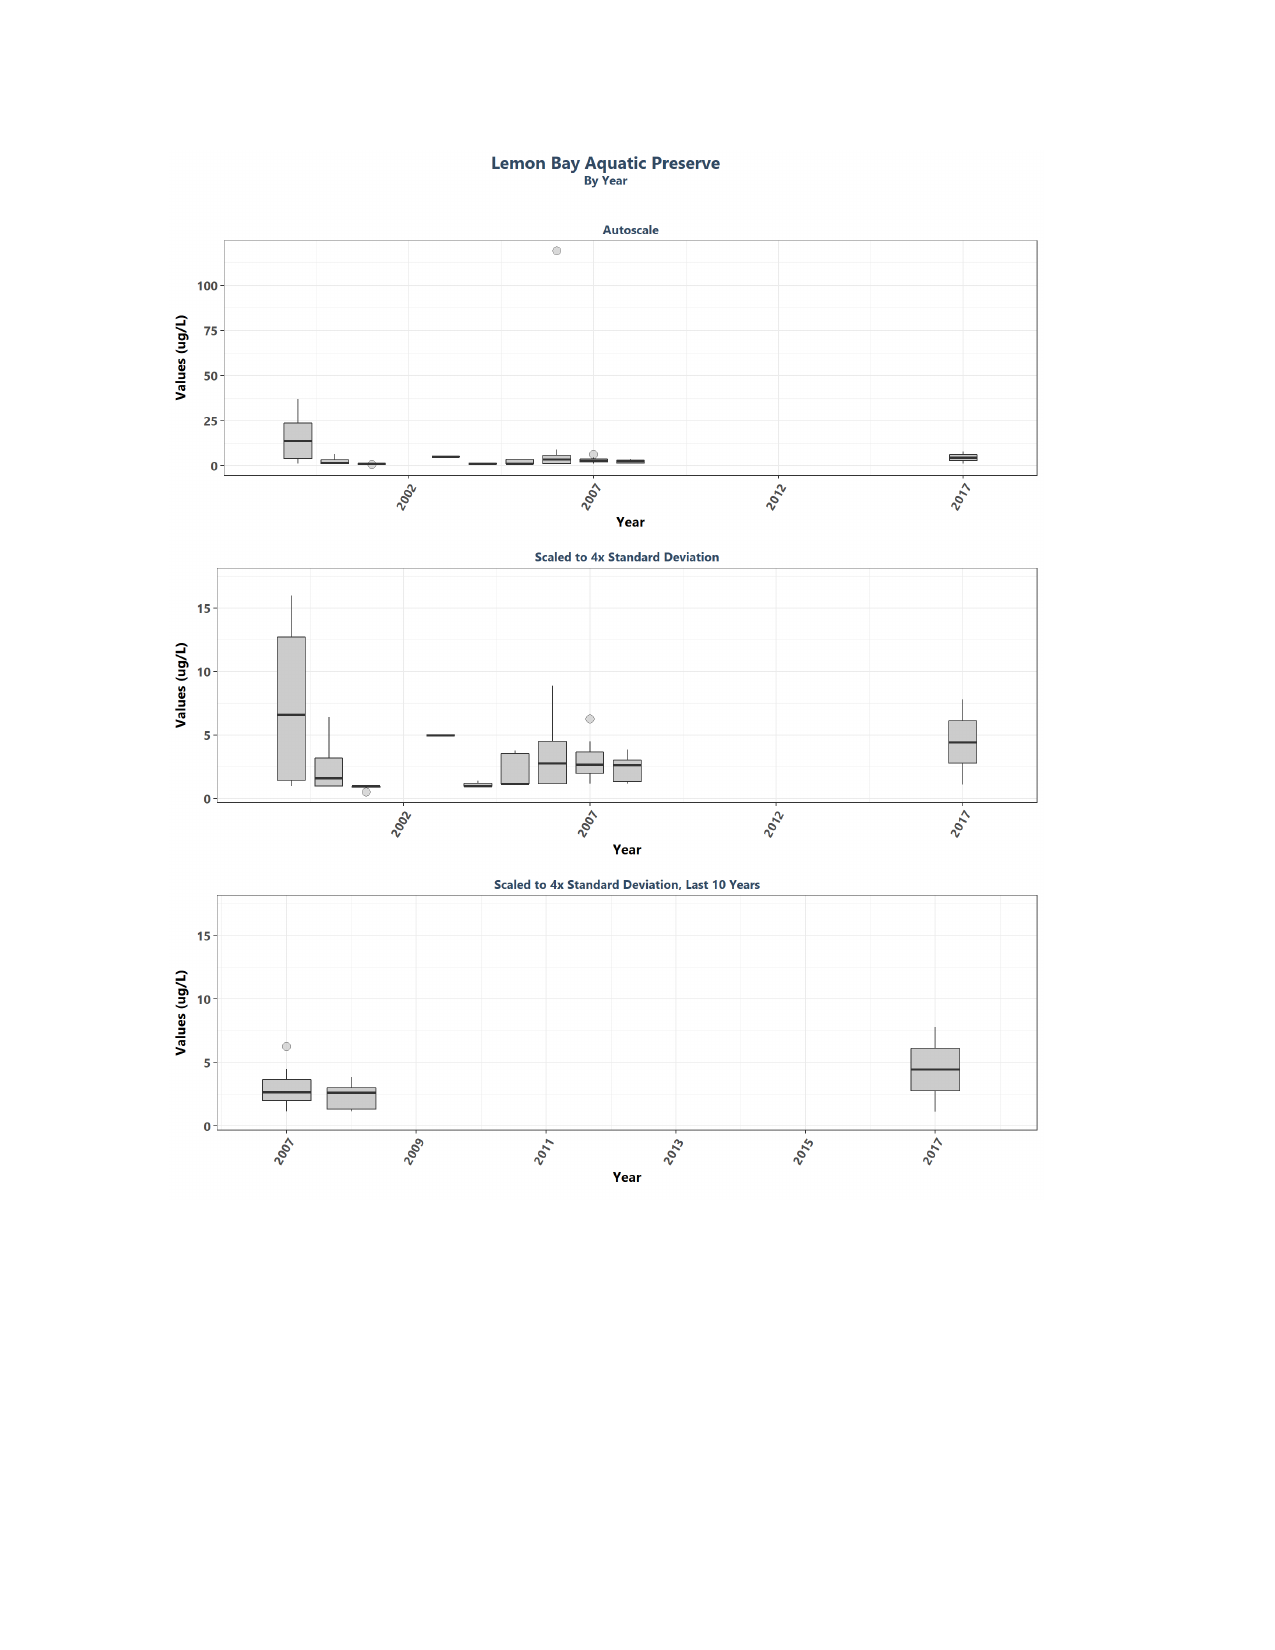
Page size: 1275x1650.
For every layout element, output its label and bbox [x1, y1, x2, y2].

picture [168, 150, 1044, 1200]
